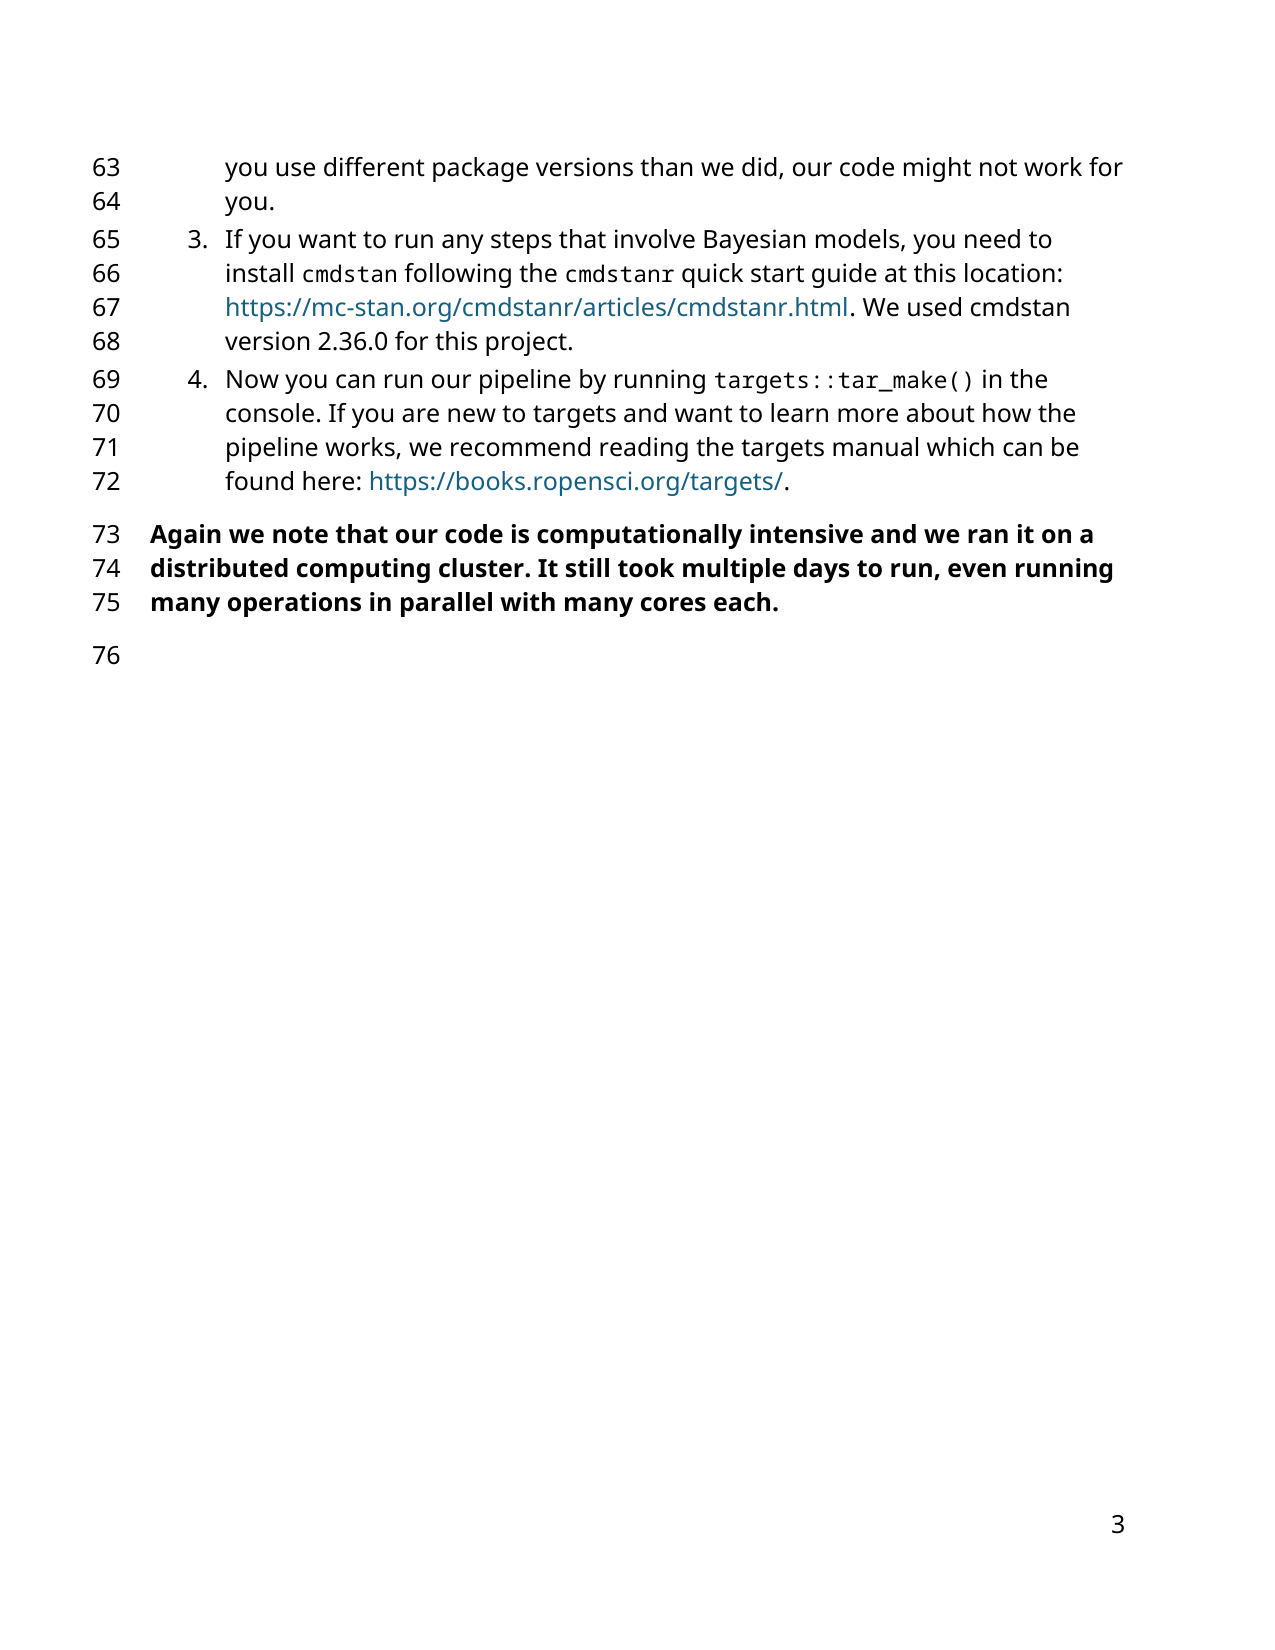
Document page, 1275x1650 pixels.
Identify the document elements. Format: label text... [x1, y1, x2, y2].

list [187, 150, 1125, 218]
text Again we note that our code is computationally intensive and we ran it on a distributed computing cluster. It still took multiple days to run, even running many operations in parallel with many cores each. [150, 517, 1125, 619]
list Now you can run our pipeline by running targets::tar_make() in the console. If you are new to targets and want to learn more about how the pipeline works, we recommend reading the targets manual which can be found here: https://books.ropensci.org/targets/. [187, 362, 1125, 498]
list If you want to run any steps that involve Bayesian models, you need to install cmdstan following the cmdstanr quick start guide at this location: https://mc-stan.org/cmdstanr/articles/cmdstanr.html. We used cmdstan version 2.36.0 for this project. [187, 222, 1125, 358]
